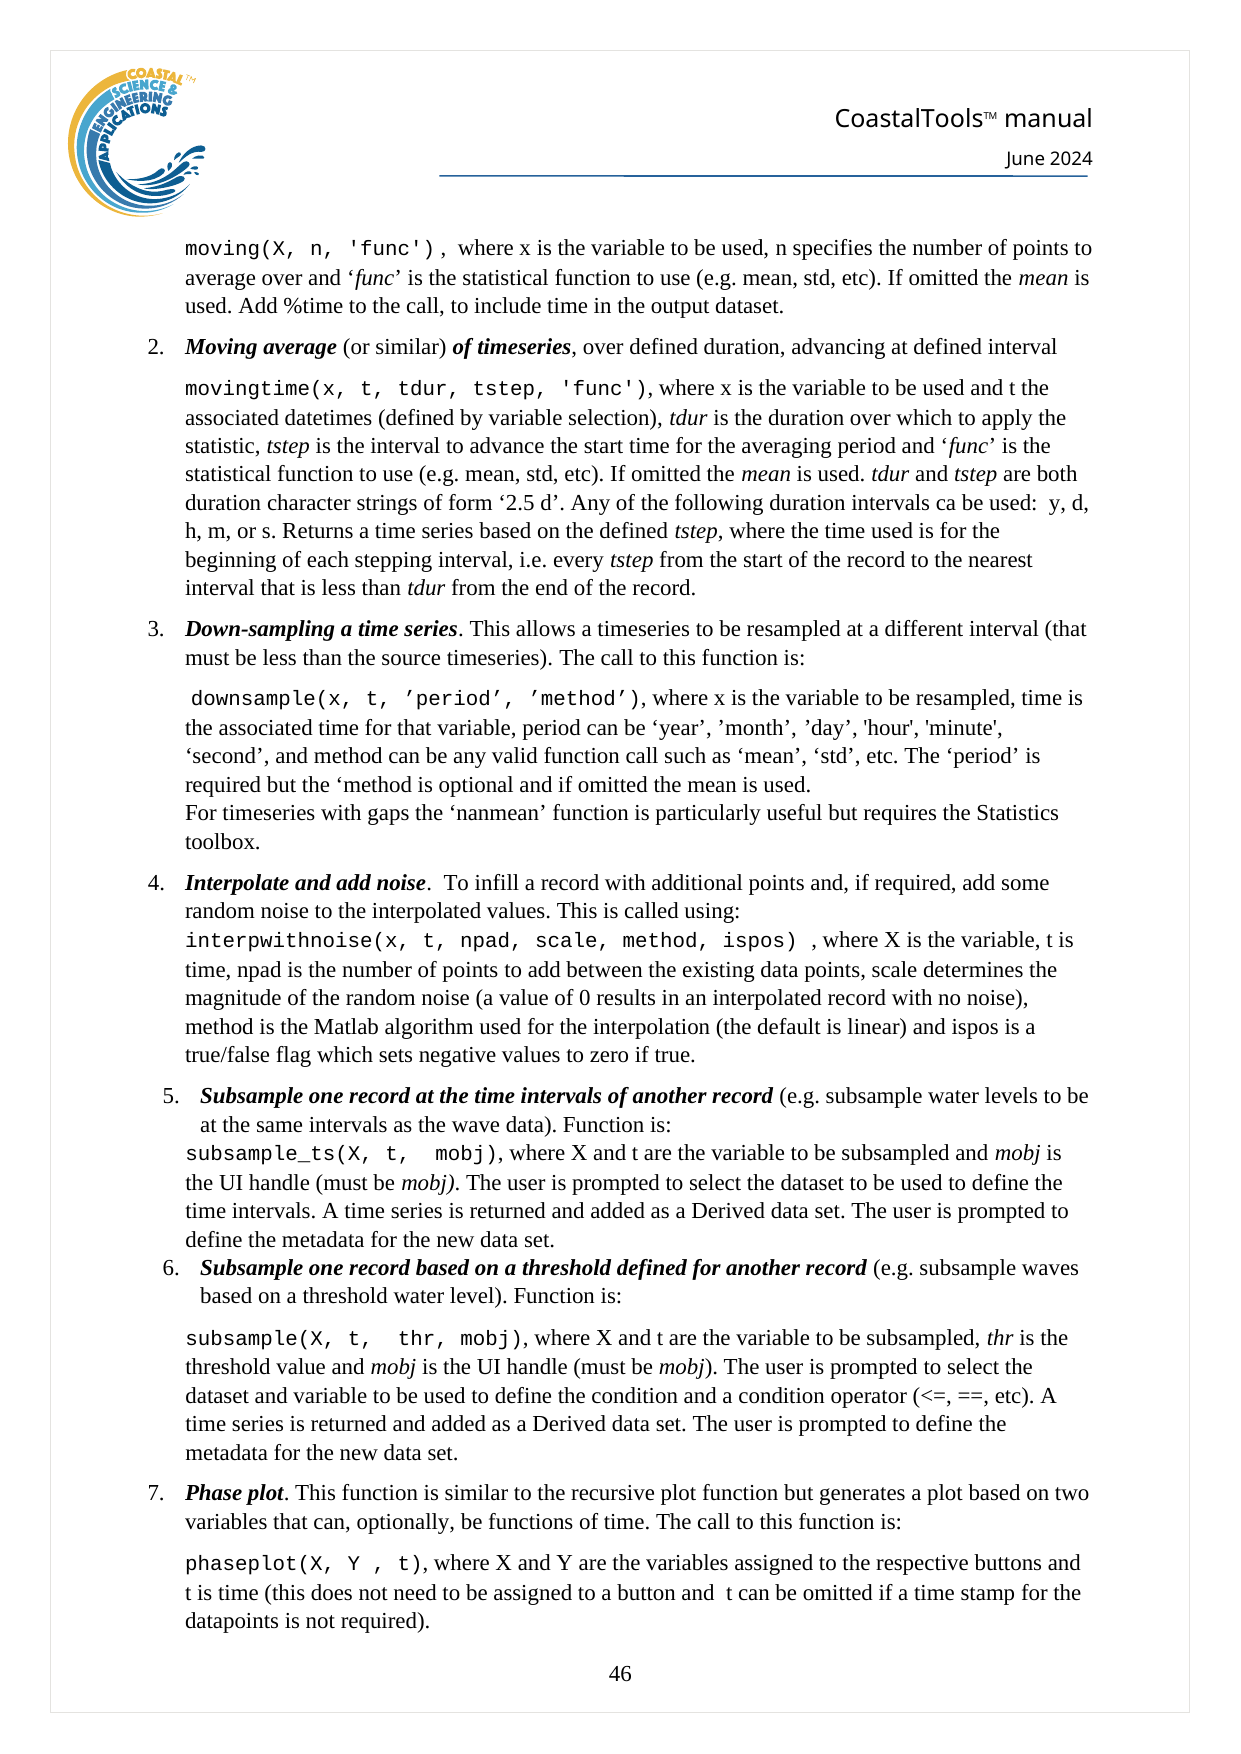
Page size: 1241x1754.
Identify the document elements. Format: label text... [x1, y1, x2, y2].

text subsample(X, t, thr, mobj), where X and t are the variable to be subsampled, thr is the threshold value and mobj is the UI handle (must be mobj). The user is prompted to select the dataset and variable to be used to define the condition and a condition operator (<=, ==, etc). A time series is returned and added as a Derived data set. The user is prompted to define the metadata for the new data set. [185, 1323, 1093, 1465]
list Phase plot. This function is similar to the recursive plot function but generates a plot based on two variables that can, optionally, be functions of time. The call to this function is: [147, 1479, 1093, 1534]
text moving(X, n, 'func') , where x is the variable to be used, n specifies the number of points to average over and ‘func’ is the statistical function to use (e.g. mean, std, etc). If omitted the mean is used. Add %time to the call, to include time in the output dataset. [185, 234, 1093, 318]
list Subsample one record at the time intervals of another record (e.g. subsample water levels to be at the same intervals as the wave data). Function is: [162, 1082, 1093, 1137]
text For timeseries with gaps the ‘nanmean’ function is particularly useful but requires the Statistics toolbox. [185, 799, 1093, 854]
list Interpolate and add noise. To infill a record with additional points and, if required, add some random noise to the interpolated values. This is called using: interpwithnoise(x, t, npad, scale, method, ispos) , where X is the variable, t is time, npad is the number of points to add between the existing data points, scale determines the magnitude of the random noise (a value of 0 results in an interpolated record with no noise), method is the Matlab algorithm used for the interpolation (the default is linear) and ispos is a true/false flag which sets negative values to zero if true. [148, 869, 1093, 1068]
list Down-sampling a time series. This allows a timeseries to be resampled at a different interval (that must be less than the source timeseries). The call to this function is: [147, 615, 1093, 670]
list Moving average (or similar) of timeseries, over defined duration, advancing at defined interval [147, 333, 1093, 359]
text phaseplot(X, Y , t), where X and Y are the variables assigned to the respective buttons and t is time (this does not need to be assigned to a button and t can be omitted if a time stamp for the datapoints is not required). [185, 1549, 1093, 1633]
text movingtime(x, t, tdur, tstep, 'func'), where x is the variable to be used and t the associated datetimes (defined by variable selection), tdur is the duration over which to apply the statistic, tstep is the interval to advance the start time for the averaging period and ‘func’ is the statistical function to use (e.g. mean, std, etc). If omitted the mean is used. tdur and tstep are both duration character strings of form ‘2.5 d’. Any of the following duration intervals ca be used: y, d, h, m, or s. Returns a time series based on the defined tstep, where the time used is for the beginning of each stepping interval, i.e. every tstep from the start of the record to the nearest interval that is less than tdur from the end of the record. [185, 374, 1093, 601]
text downsample(x, t, ’period’, ’method’), where x is the variable to be resampled, time is the associated time for that variable, period can be ‘year’, ’month’, ’day’, 'hour', 'minute', ‘second’, and method can be any valid function call such as ‘mean’, ‘std’, etc. The ‘period’ is required but the ‘method is optional and if omitted the mean is used. [185, 684, 1093, 797]
text subsample_ts(X, t, mobj), where X and t are the variable to be subsampled and mobj is the UI handle (must be mobj). The user is prompted to select the dataset to be used to define the time intervals. A time series is returned and added as a Derived data set. The user is prompted to define the metadata for the new data set. [185, 1139, 1093, 1252]
list Subsample one record based on a threshold defined for another record (e.g. subsample waves based on a threshold water level). Function is: [162, 1254, 1093, 1309]
